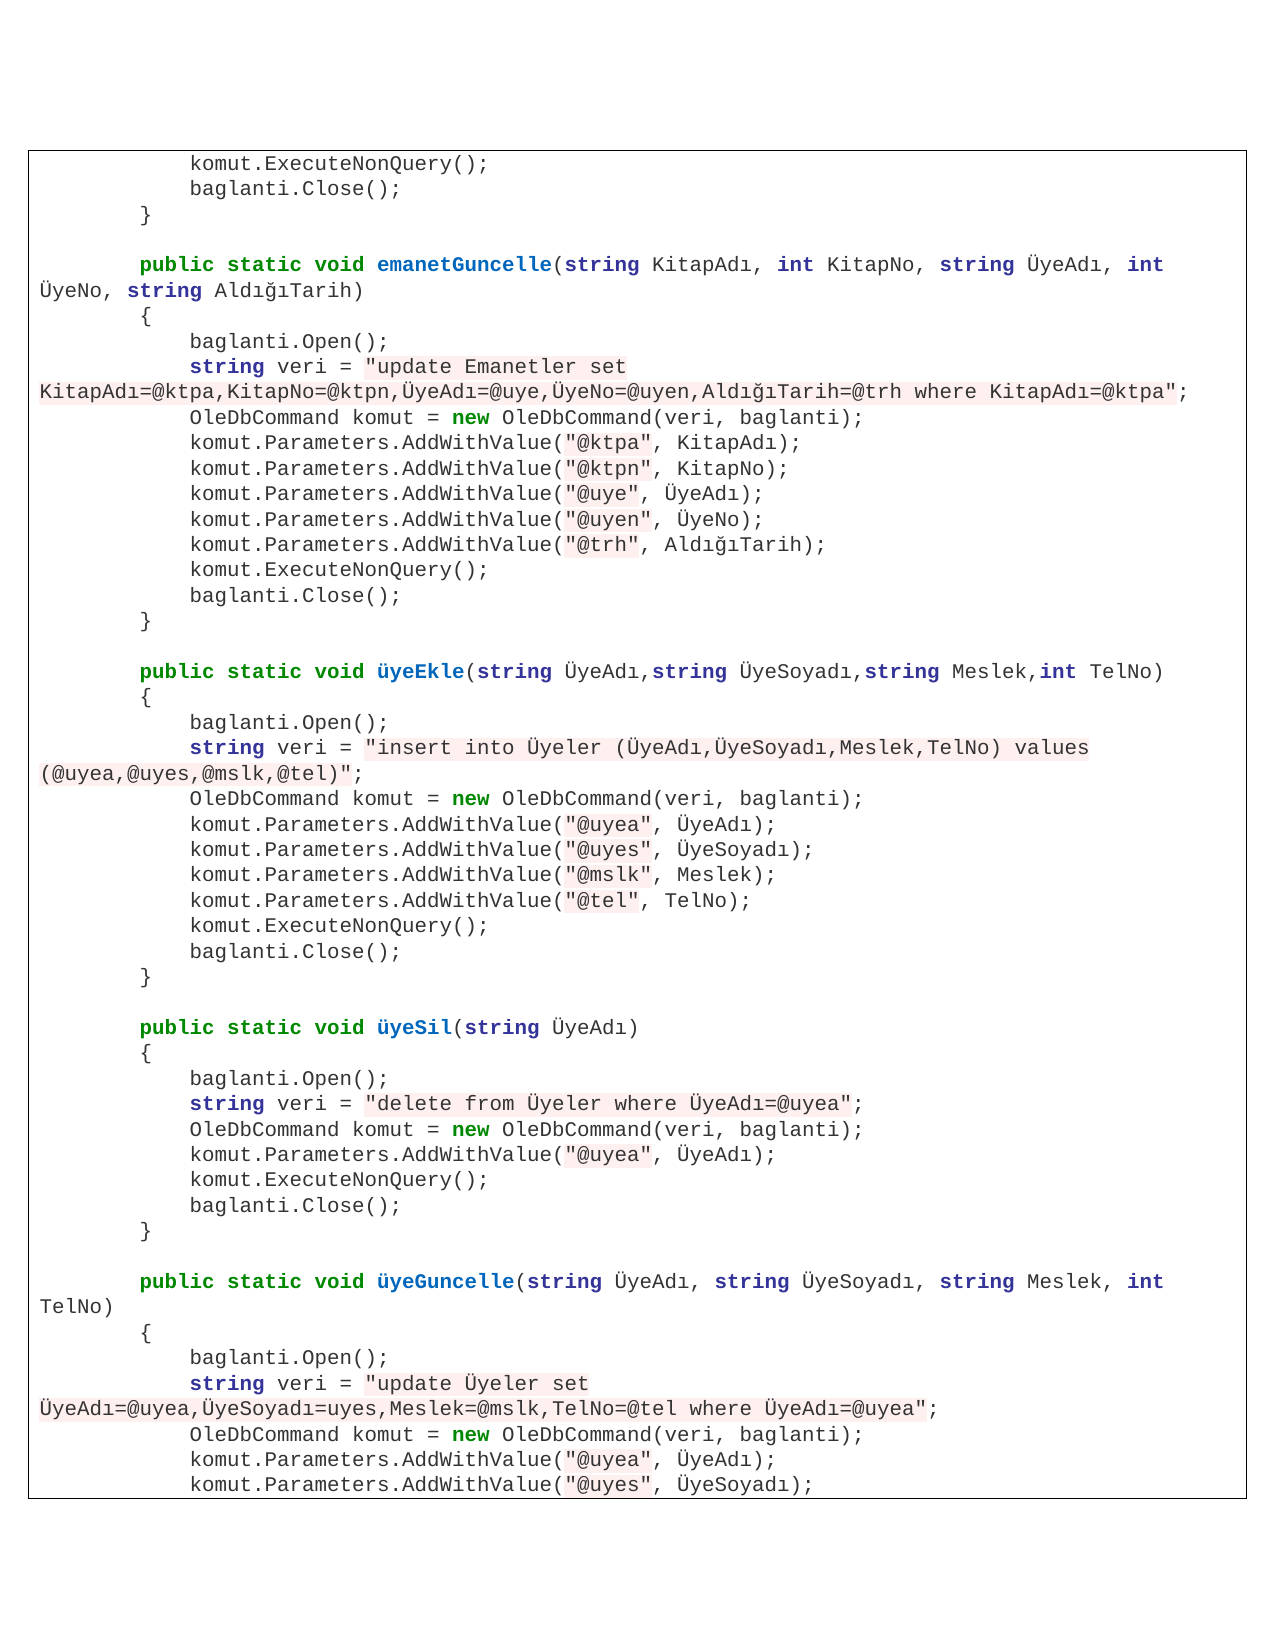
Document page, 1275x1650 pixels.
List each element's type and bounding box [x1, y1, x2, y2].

table_header [29, 151, 1246, 1498]
